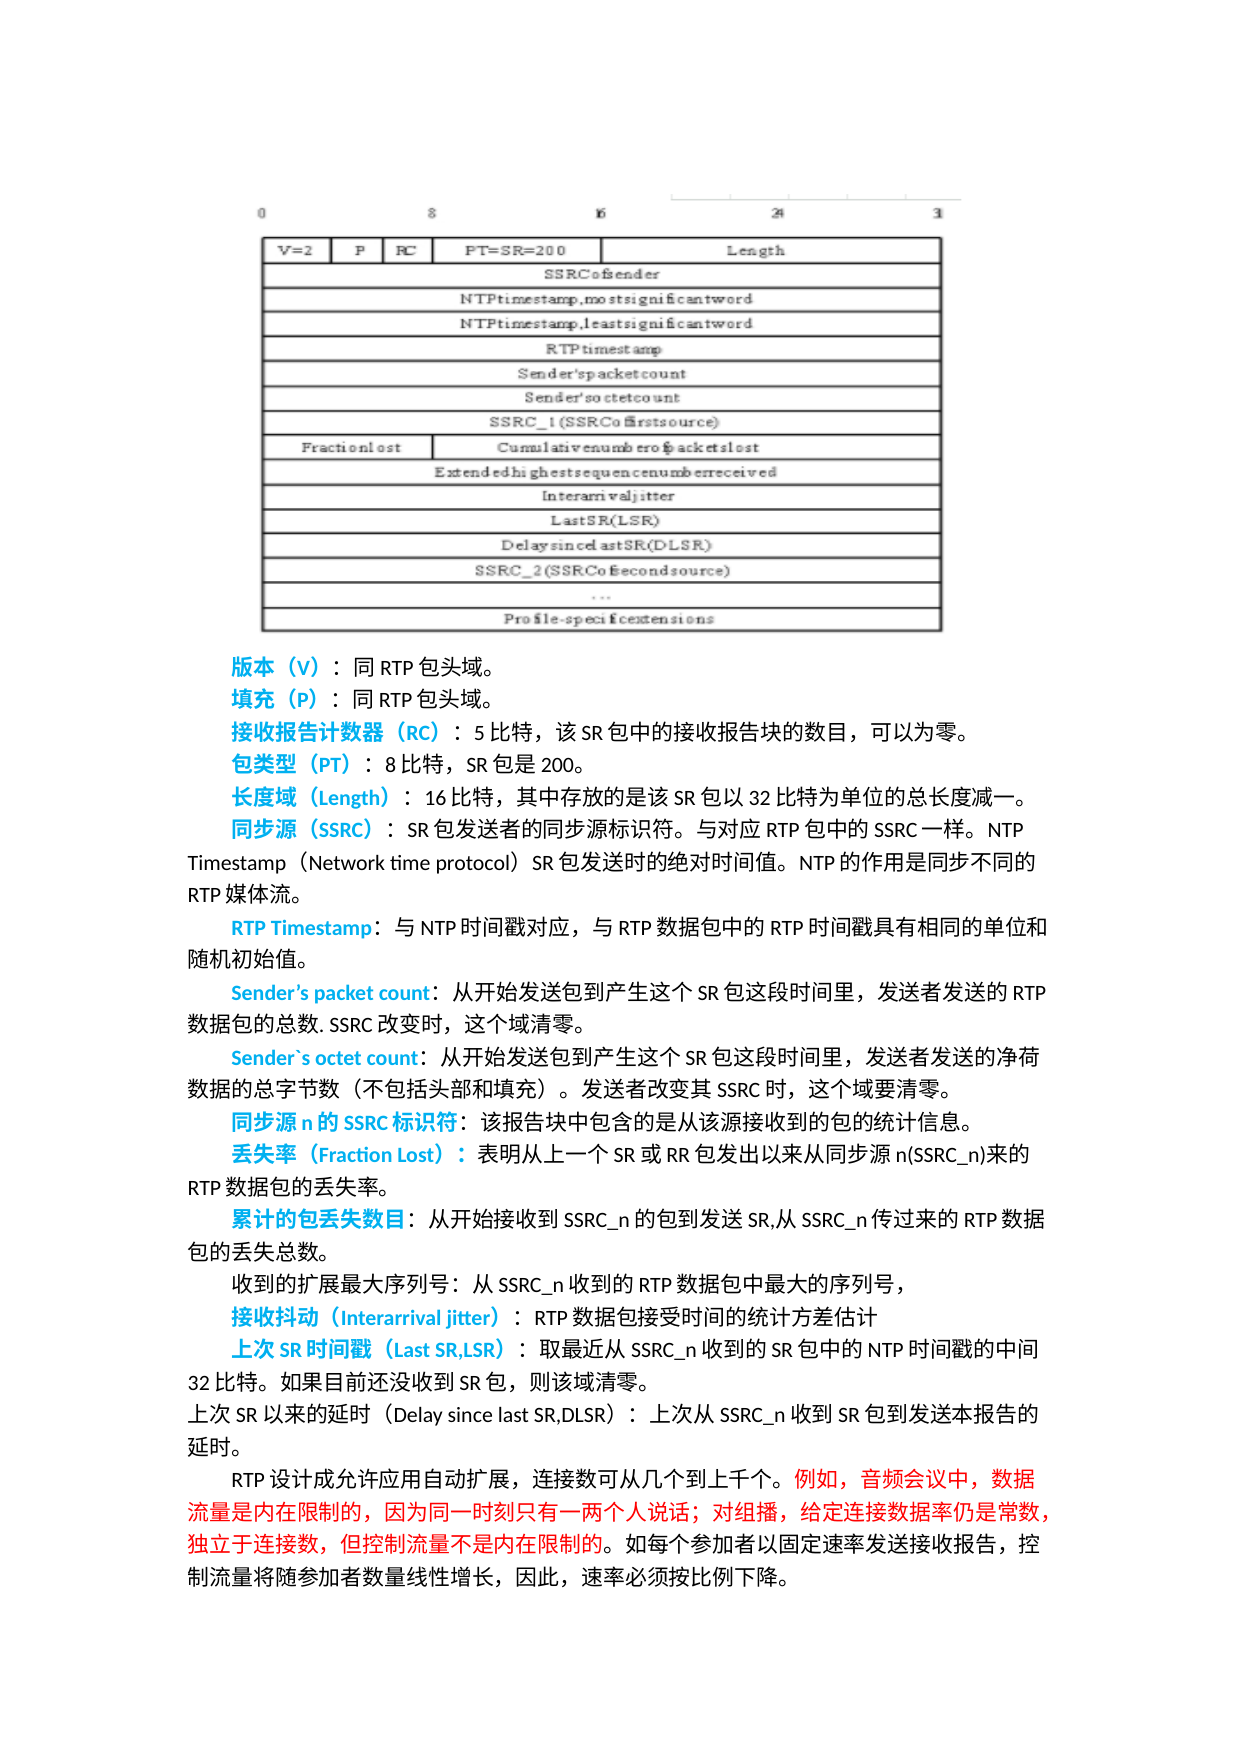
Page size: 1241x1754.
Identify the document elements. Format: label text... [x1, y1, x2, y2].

text 同步源（SSRC）：SR包发送者的同步源标识符。与对应RTP包中的SSRC一样。NTP Timestamp（Network time protocol）SR包发送时的绝对时间值。NTP的作用是同步不同的RTP媒体流。 [187, 812, 1053, 909]
text 包类型（PT）：8比特，SR包是200。 [187, 747, 1053, 779]
text 累计的包丢失数目：从开始接收到SSRC_n的包到发送SR,从SSRC_n传过来的RTP数据包的丢失总数。 [187, 1202, 1053, 1267]
text 填充（P）：同RTP包头域。 [187, 682, 1053, 714]
text 上次SR时间戳（Last SR,LSR）：取最近从SSRC_n收到的SR包中的NTP时间戳的中间32比特。如果目前还没收到SR包，则该域清零。 [187, 1332, 1053, 1397]
text 收到的扩展最大序列号：从SSRC_n收到的RTP数据包中最大的序列号， [187, 1267, 1053, 1299]
text RTP设计成允许应用自动扩展，连接数可从几个到上千个。例如，音频会议中，数据流量是内在限制的，因为同一时刻只有一两个人说话；对组播，给定连接数据率仍是常数，独立于连接数，但控制流量不是内在限制的。如每个参加者以固定速率发送接收报告，控制流量将随参加者数量线性增长，因此，速率必须按比例下降。 [187, 1462, 1053, 1592]
text Sender`s octet count：从开始发送包到产生这个SR包这段时间里，发送者发送的净荷数据的总字节数（不包括头部和填充）。发送者改变其SSRC时，这个域要清零。 [187, 1039, 1053, 1104]
text 上次SR以来的延时（Delay since last SR,DLSR）：上次从SSRC_n收到SR包到发送本报告的延时。 [187, 1397, 1053, 1462]
text 同步源n的SSRC标识符：该报告块中包含的是从该源接收到的包的统计信息。 [187, 1104, 1053, 1137]
text Sender’s packet count：从开始发送包到产生这个SR包这段时间里，发送者发送的RTP数据包的总数. SSRC改变时，这个域清零。 [187, 974, 1053, 1039]
picture [221, 194, 962, 640]
text 长度域（Length）：16比特，其中存放的是该SR包以32比特为单位的总长度减一。 [187, 779, 1053, 812]
text RTP Timestamp：与NTP时间戳对应，与RTP数据包中的RTP时间戳具有相同的单位和随机初始值。 [187, 909, 1053, 974]
text 接收报告计数器（RC）：5比特，该SR包中的接收报告块的数目，可以为零。 [187, 714, 1053, 747]
text 接收抖动（Interarrival jitter）：RTP数据包接受时间的统计方差估计 [187, 1299, 1053, 1332]
text 丢失率（Fraction Lost）：表明从上一个SR或RR包发出以来从同步源n(SSRC_n)来的RTP数据包的丢失率。 [187, 1137, 1053, 1202]
